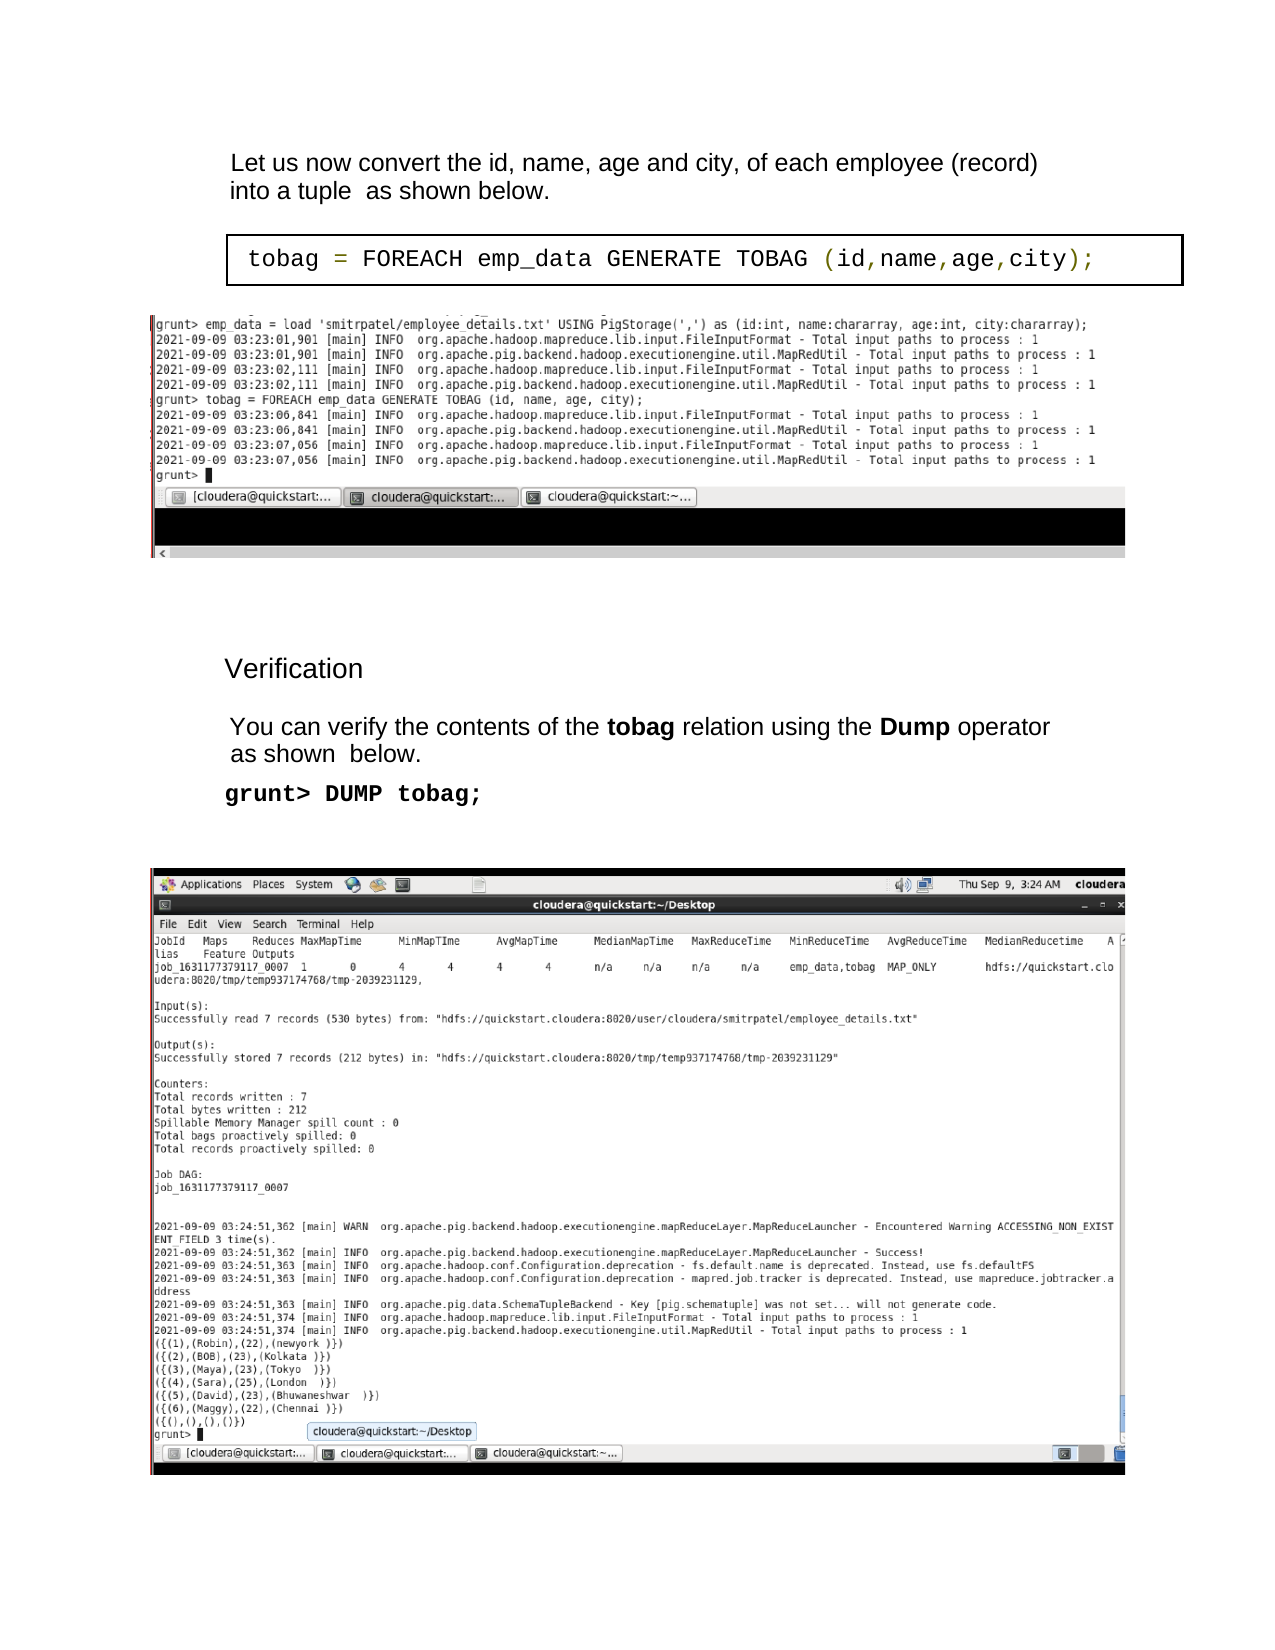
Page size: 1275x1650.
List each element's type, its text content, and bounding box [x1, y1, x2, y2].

text You can verify the contents of the tobag relation using the Dump operator as shown below. [229, 713, 1057, 768]
text Verification [224, 652, 1125, 684]
picture [150, 315, 1125, 558]
text Let us now convert the id, name, age and city, of each employee (record) into a tuple as shown below. [229, 150, 1056, 205]
text grunt> DUMP tobag; [224, 781, 1125, 808]
table_header tobag = FOREACH emp_data GENERATE TOBAG (id,name,age,city); [228, 236, 1181, 283]
picture [150, 868, 1125, 1475]
